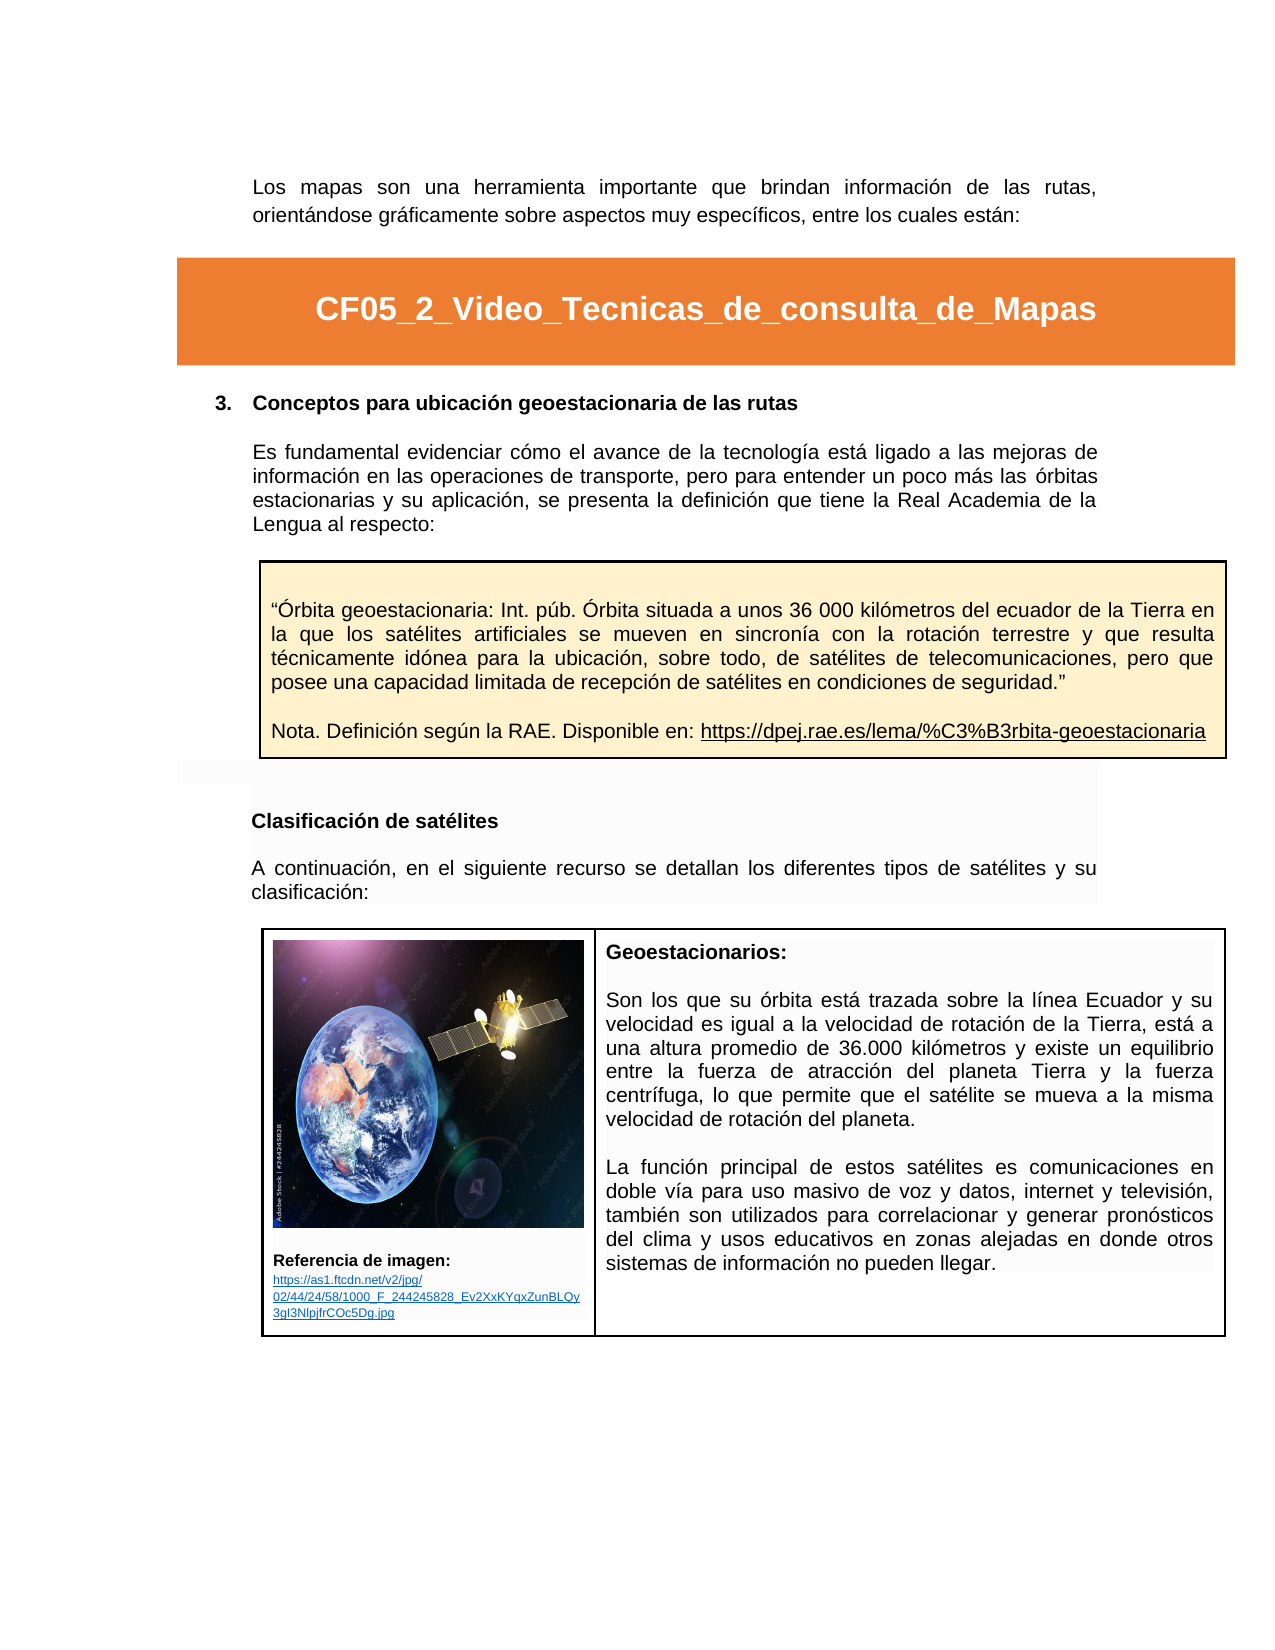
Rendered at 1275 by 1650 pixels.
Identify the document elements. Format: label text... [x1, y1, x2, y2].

text Es fundamental evidenciar cómo el avance de la tecnología está ligado a las mejoras de información en las operaciones de transporte, pero para entender un poco más las órbitas estacionarias y su aplicación, se presenta la definición que tiene la Real Academia de la Lengua al respecto: [252, 439, 1098, 535]
table_header Geoestacionarios: Son los que su órbita está trazada sobre la línea Ecuador y su velocidad es igual a la velocidad de rotación de la Tierra, está a una altura promedio de 36.000 kilómetros y existe un equilibrio entre la fuerza de atracción del planeta Tierra y la fuerza centrífuga, lo que permite que el satélite se mueva a la misma velocidad de rotación del planeta. La función principal de estos satélites es comunicaciones en doble vía para uso masivo de voz y datos, internet y televisión, también son utilizados para correlacionar y generar pronósticos del clima y usos educativos en zonas alejadas en donde otros sistemas de información no pueden llegar. [596, 930, 1224, 1334]
text A continuación, en el siguiente recurso se detallan los diferentes tipos de satélites y su clasificación: [251, 856, 1098, 904]
picture [272, 940, 584, 1228]
table_header Referencia de imagen: https://as1.ftcdn.net/v2/jpg/02/44/24/58/1000_F_244245828_Ev2XxKYqxZunBLQy3gI3NlpjfrCOc5Dg.jpg [264, 930, 594, 1334]
list Conceptos para ubicación geoestacionaria de las rutas [215, 391, 1098, 414]
table_header “Órbita geoestacionaria: Int. púb. Órbita situada a unos 36 000 kilómetros del ecuador de la Tierra en la que los satélites artificiales se mueven en sincronía con la rotación terrestre y que resulta técnicamente idónea para la ubicación, sobre todo, de satélites de telecomunicaciones, pero que posee una capacidad limitada de recepción de satélites en condiciones de seguridad.” Nota. Definición según la RAE. Disponible en: https://dpej.rae.es/lema/%C3%B3rbita-geoestacionaria [261, 563, 1225, 757]
text Los mapas son una herramienta importante que brindan información de las rutas, orientándose gráficamente sobre aspectos muy específicos, entre los cuales están: [252, 175, 1098, 227]
text Clasificación de satélites [251, 809, 1098, 833]
